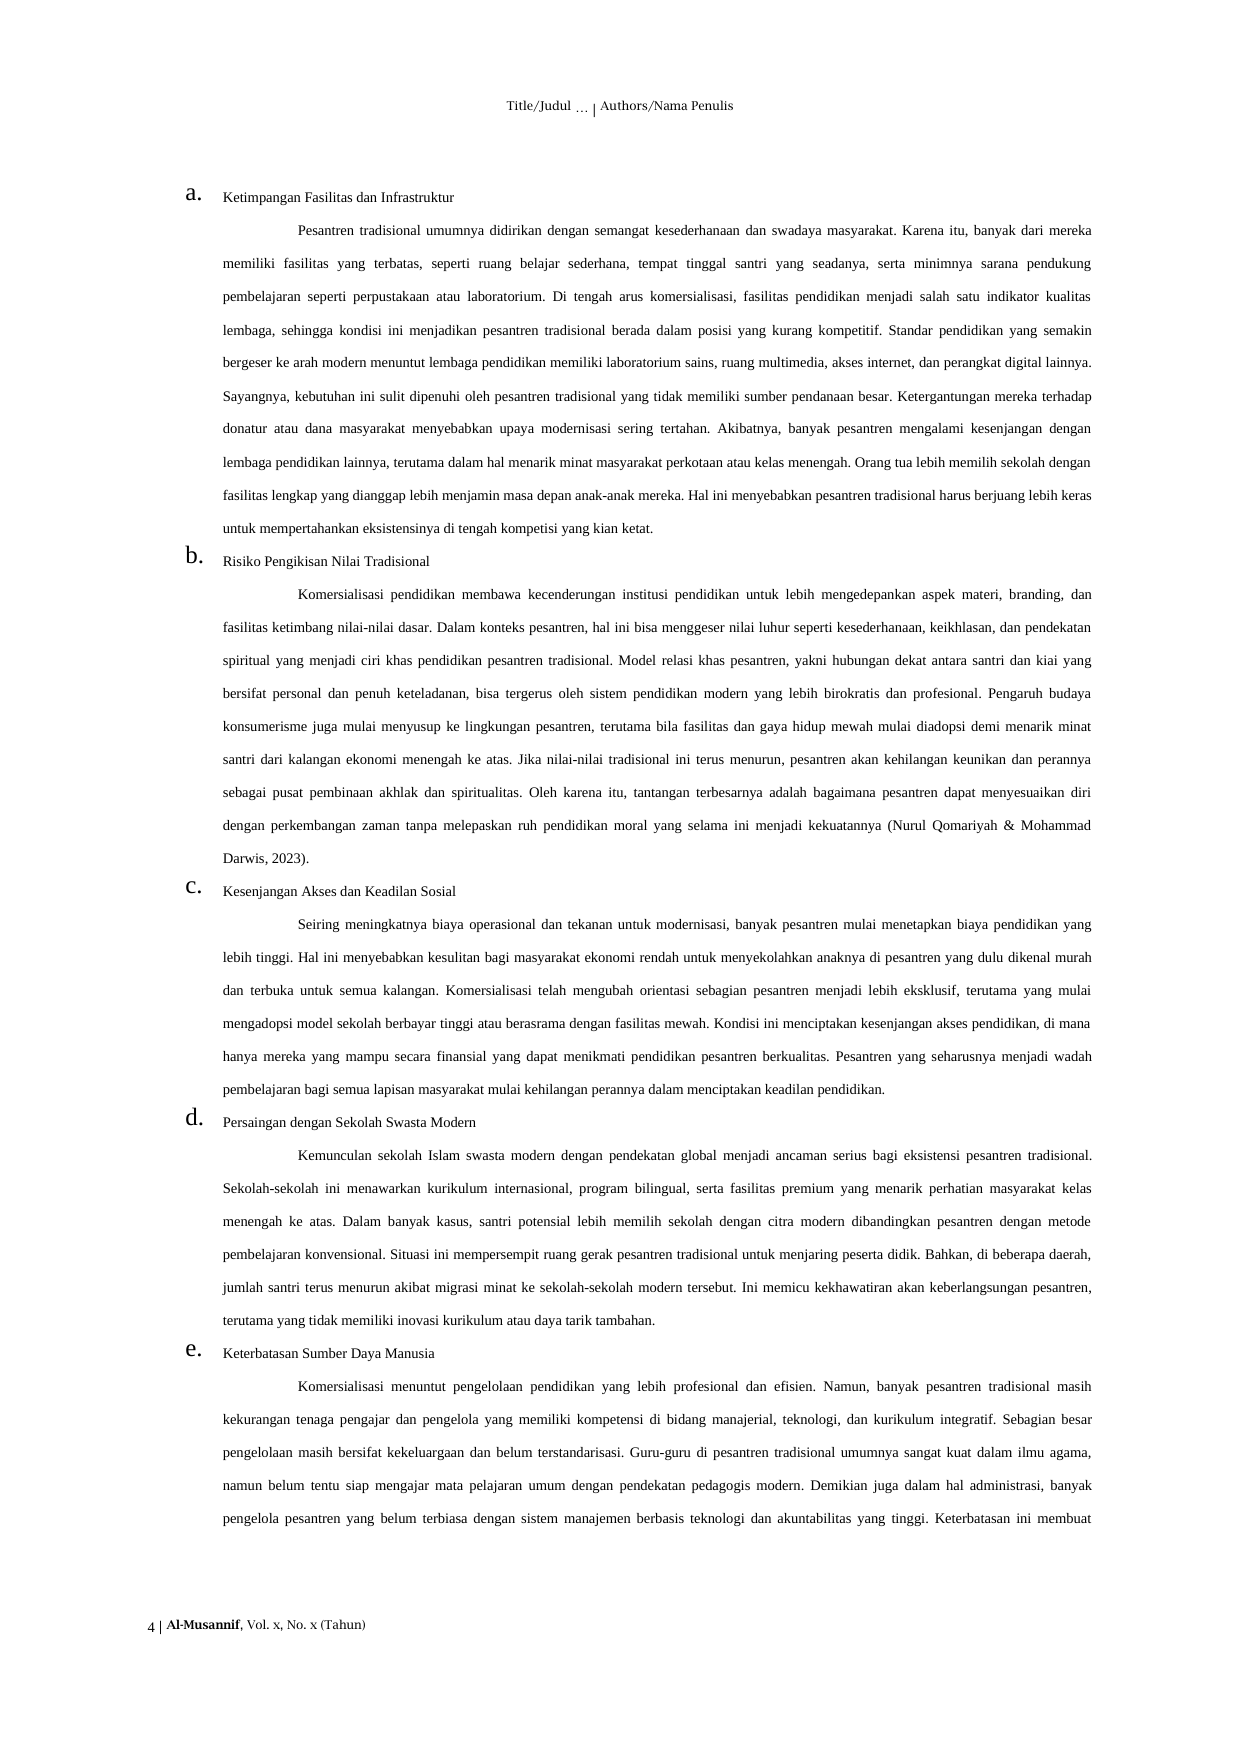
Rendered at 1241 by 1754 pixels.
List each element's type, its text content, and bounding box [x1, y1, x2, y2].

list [223, 1366, 1092, 1527]
list Keterbatasan Sumber Daya Manusia [185, 1333, 1092, 1362]
list Kesenjangan Akses dan Keadilan Sosial [185, 871, 1092, 899]
list Risiko Pengikisan Nilai Tradisional [185, 540, 1092, 569]
list Pesantren tradisional umumnya didirikan dengan semangat kesederhanaan dan swadaya masyarakat. Karena itu, banyak dari mereka memiliki fasilitas yang terbatas, seperti ruang belajar sederhana, tempat tinggal santri yang seadanya, serta minimnya sarana pendukung pembelajaran seperti perpustakaan atau laboratorium. Di tengah arus komersialisasi, fasilitas pendidikan menjadi salah satu indikator kualitas lembaga, sehingga kondisi ini menjadikan pesantren tradisional berada dalam posisi yang kurang kompetitif. Standar pendidikan yang semakin bergeser ke arah modern menuntut lembaga pendidikan memiliki laboratorium sains, ruang multimedia, akses internet, dan perangkat digital lainnya. Sayangnya, kebutuhan ini sulit dipenuhi oleh pesantren tradisional yang tidak memiliki sumber pendanaan besar. Ketergantungan mereka terhadap donatur atau dana masyarakat menyebabkan upaya modernisasi sering tertahan. Akibatnya, banyak pesantren mengalami kesenjangan dengan lembaga pendidikan lainnya, terutama dalam hal menarik minat masyarakat perkotaan atau kelas menengah. Orang tua lebih memilih sekolah dengan fasilitas lengkap yang dianggap lebih menjamin masa depan anak-anak mereka. Hal ini menyebabkan pesantren tradisional harus berjuang lebih keras untuk mempertahankan eksistensinya di tengah kompetisi yang kian ketat. [223, 210, 1092, 536]
list Ketimpangan Fasilitas dan Infrastruktur [185, 177, 1092, 206]
list Seiring meningkatnya biaya operasional dan tekanan untuk modernisasi, banyak pesantren mulai menetapkan biaya pendidikan yang lebih tinggi. Hal ini menyebabkan kesulitan bagi masyarakat ekonomi rendah untuk menyekolahkan anaknya di pesantren yang dulu dikenal murah dan terbuka untuk semua kalangan. Komersialisasi telah mengubah orientasi sebagian pesantren menjadi lebih eksklusif, terutama yang mulai mengadopsi model sekolah berbayar tinggi atau berasrama dengan fasilitas mewah. Kondisi ini menciptakan kesenjangan akses pendidikan, di mana hanya mereka yang mampu secara finansial yang dapat menikmati pendidikan pesantren berkualitas. Pesantren yang seharusnya menjadi wadah pembelajaran bagi semua lapisan masyarakat mulai kehilangan perannya dalam menciptakan keadilan pendidikan. [223, 904, 1092, 1097]
list Persaingan dengan Sekolah Swasta Modern [185, 1102, 1092, 1131]
list Komersialisasi pendidikan membawa kecenderungan institusi pendidikan untuk lebih mengedepankan aspek materi, branding, dan fasilitas ketimbang nilai-nilai dasar. Dalam konteks pesantren, hal ini bisa menggeser nilai luhur seperti kesederhanaan, keikhlasan, dan pendekatan spiritual yang menjadi ciri khas pendidikan pesantren tradisional. Model relasi khas pesantren, yakni hubungan dekat antara santri dan kiai yang bersifat personal dan penuh keteladanan, bisa tergerus oleh sistem pendidikan modern yang lebih birokratis dan profesional. Pengaruh budaya konsumerisme juga mulai menyusup ke lingkungan pesantren, terutama bila fasilitas dan gaya hidup mewah mulai diadopsi demi menarik minat santri dari kalangan ekonomi menengah ke atas. Jika nilai-nilai tradisional ini terus menurun, pesantren akan kehilangan keunikan dan perannya sebagai pusat pembinaan akhlak dan spiritualitas. Oleh karena itu, tantangan terbesarnya adalah bagaimana pesantren dapat menyesuaikan diri dengan perkembangan zaman tanpa melepaskan ruh pendidikan moral yang selama ini menjadi kekuatannya (Nurul Qomariyah & Mohammad Darwis, 2023). [223, 573, 1092, 866]
list Kemunculan sekolah Islam swasta modern dengan pendekatan global menjadi ancaman serius bagi eksistensi pesantren tradisional. Sekolah-sekolah ini menawarkan kurikulum internasional, program bilingual, serta fasilitas premium yang menarik perhatian masyarakat kelas menengah ke atas. Dalam banyak kasus, santri potensial lebih memilih sekolah dengan citra modern dibandingkan pesantren dengan metode pembelajaran konvensional. Situasi ini mempersempit ruang gerak pesantren tradisional untuk menjaring peserta didik. Bahkan, di beberapa daerah, jumlah santri terus menurun akibat migrasi minat ke sekolah-sekolah modern tersebut. Ini memicu kekhawatiran akan keberlangsungan pesantren, terutama yang tidak memiliki inovasi kurikulum atau daya tarik tambahan. [223, 1135, 1092, 1329]
